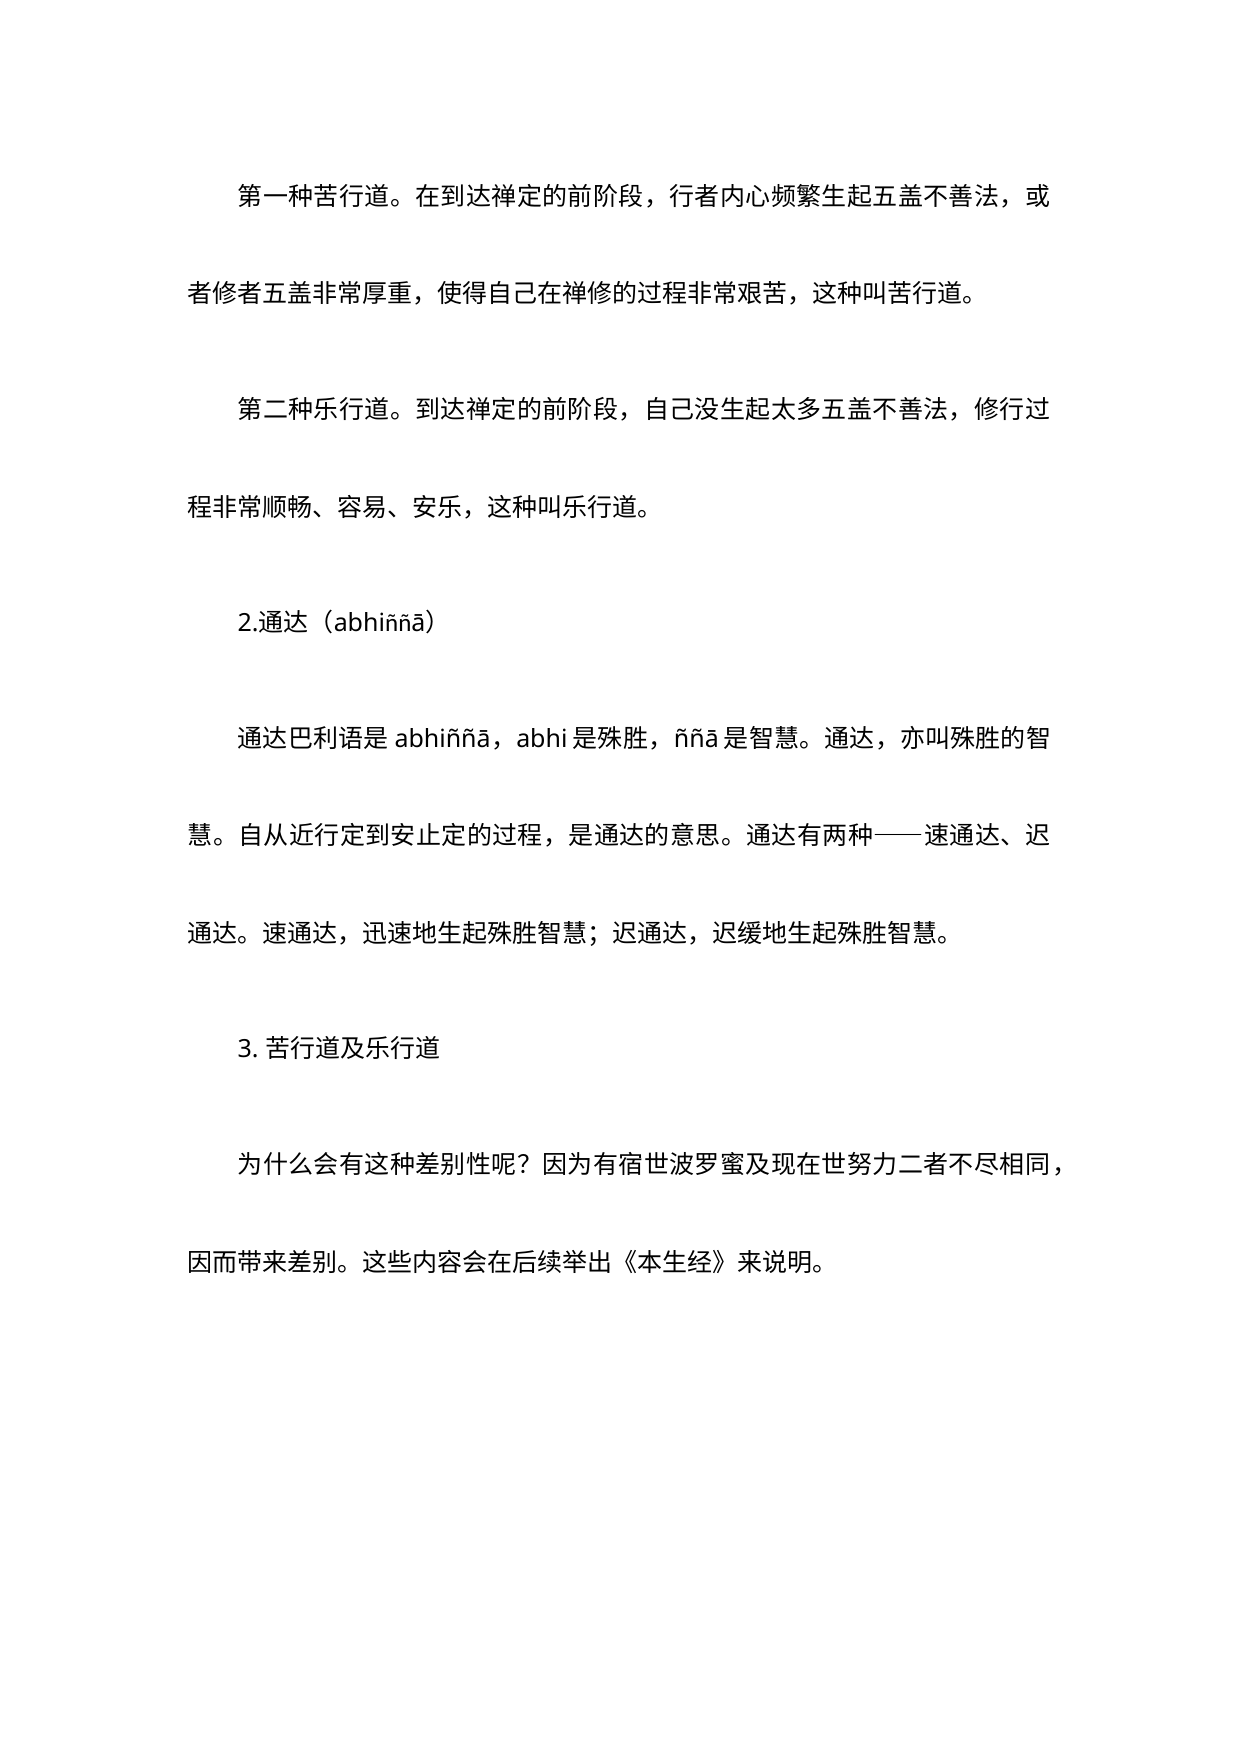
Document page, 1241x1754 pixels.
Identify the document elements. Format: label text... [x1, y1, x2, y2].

text 通达巴利语是abhiññā，abhi是殊胜，ññā是智慧。通达，亦叫殊胜的智慧。自从近行定到安止定的过程，是通达的意思。通达有两种——速通达、迟通达。速通达，迅速地生起殊胜智慧；迟通达，迟缓地生起殊胜智慧。 [187, 704, 1053, 964]
text 3. 苦行道及乐行道 [187, 1014, 1053, 1079]
text 为什么会有这种差别性呢？因为有宿世波罗蜜及现在世努力二者不尽相同，因而带来差别。这些内容会在后续举出《本生经》来说明。 [187, 1130, 1053, 1293]
text 第二种乐行道。到达禅定的前阶段，自己没生起太多五盖不善法，修行过程非常顺畅、容易、安乐，这种叫乐行道。 [187, 375, 1053, 538]
text 第一种苦行道。在到达禅定的前阶段，行者内心频繁生起五盖不善法，或者修者五盖非常厚重，使得自己在禅修的过程非常艰苦，这种叫苦行道。 [187, 162, 1053, 324]
text 2.通达（abhiññā） [187, 588, 1053, 653]
